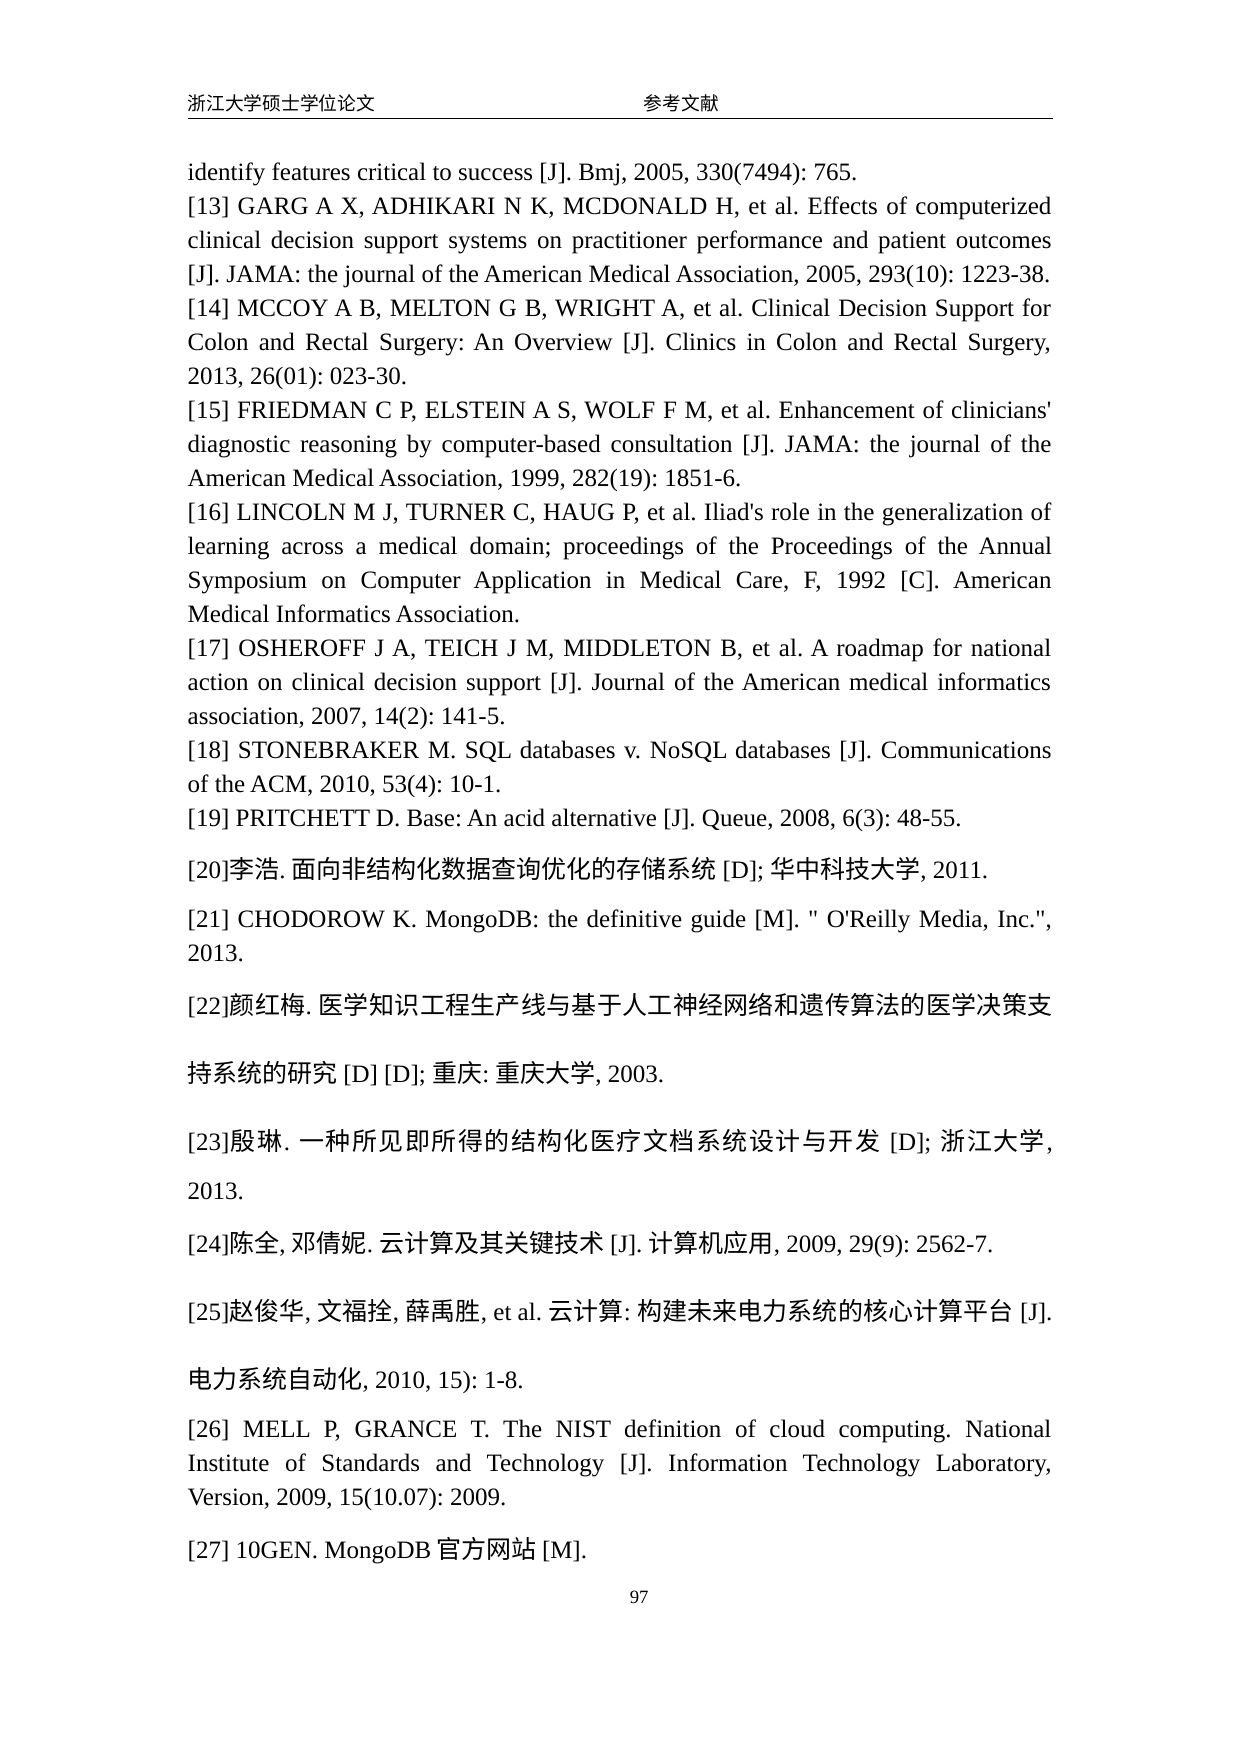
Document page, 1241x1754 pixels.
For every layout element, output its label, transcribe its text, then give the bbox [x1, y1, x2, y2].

text [19] PRITCHETT D. Base: An acid alternative [J]. Queue, 2008, 6(3): 48-55. [187, 800, 1053, 834]
text [14] MCCOY A B, MELTON G B, WRIGHT A, et al. Clinical Decision Support for Colon and Rectal Surgery: An Overview [J]. Clinics in Colon and Rectal Surgery, 2013, 26(01): 023-30. [187, 291, 1053, 393]
text [23]殷琳. 一种所见即所得的结构化医疗文档系统设计与开发 [D]; 浙江大学, 2013. [187, 1106, 1053, 1208]
text [27] 10GEN. MongoDB官方网站 [M]. [187, 1513, 1053, 1581]
text [26] MELL P, GRANCE T. The NIST definition of cloud computing. National Institute of Standards and Technology [J]. Information Technology Laboratory, Version, 2009, 15(10.07): 2009. [187, 1411, 1053, 1513]
text [21] CHODOROW K. MongoDB: the definitive guide [M]. " O'Reilly Media, Inc.", 2013. [187, 902, 1053, 970]
text [16] LINCOLN M J, TURNER C, HAUG P, et al. Iliad's role in the generalization of learning across a medical domain; proceedings of the Proceedings of the Annual Symposium on Computer Application in Medical Care, F, 1992 [C]. American Medical Informatics Association. [187, 494, 1053, 630]
text [22]颜红梅. 医学知识工程生产线与基于人工神经网络和遗传算法的医学决策支持系统的研究 [D] [D]; 重庆: 重庆大学, 2003. [187, 970, 1053, 1106]
text [13] GARG A X, ADHIKARI N K, MCDONALD H, et al. Effects of computerized clinical decision support systems on practitioner performance and patient outcomes [J]. JAMA: the journal of the American Medical Association, 2005, 293(10): 1223-38. [187, 189, 1053, 291]
text [15] FRIEDMAN C P, ELSTEIN A S, WOLF F M, et al. Enhancement of clinicians' diagnostic reasoning by computer-based consultation [J]. JAMA: the journal of the American Medical Association, 1999, 282(19): 1851-6. [187, 393, 1053, 494]
text [24]陈全, 邓倩妮. 云计算及其关键技术 [J]. 计算机应用, 2009, 29(9): 2562-7. [187, 1208, 1053, 1276]
text [25]赵俊华, 文福拴, 薛禹胜, et al. 云计算: 构建未来电力系统的核心计算平台 [J]. 电力系统自动化, 2010, 15): 1-8. [187, 1276, 1053, 1411]
text [20]李浩. 面向非结构化数据查询优化的存储系统 [D]; 华中科技大学, 2011. [187, 834, 1053, 902]
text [187, 155, 1053, 189]
text [17] OSHEROFF J A, TEICH J M, MIDDLETON B, et al. A roadmap for national action on clinical decision support [J]. Journal of the American medical informatics association, 2007, 14(2): 141-5. [187, 630, 1053, 732]
text [18] STONEBRAKER M. SQL databases v. NoSQL databases [J]. Communications of the ACM, 2010, 53(4): 10-1. [187, 732, 1053, 800]
